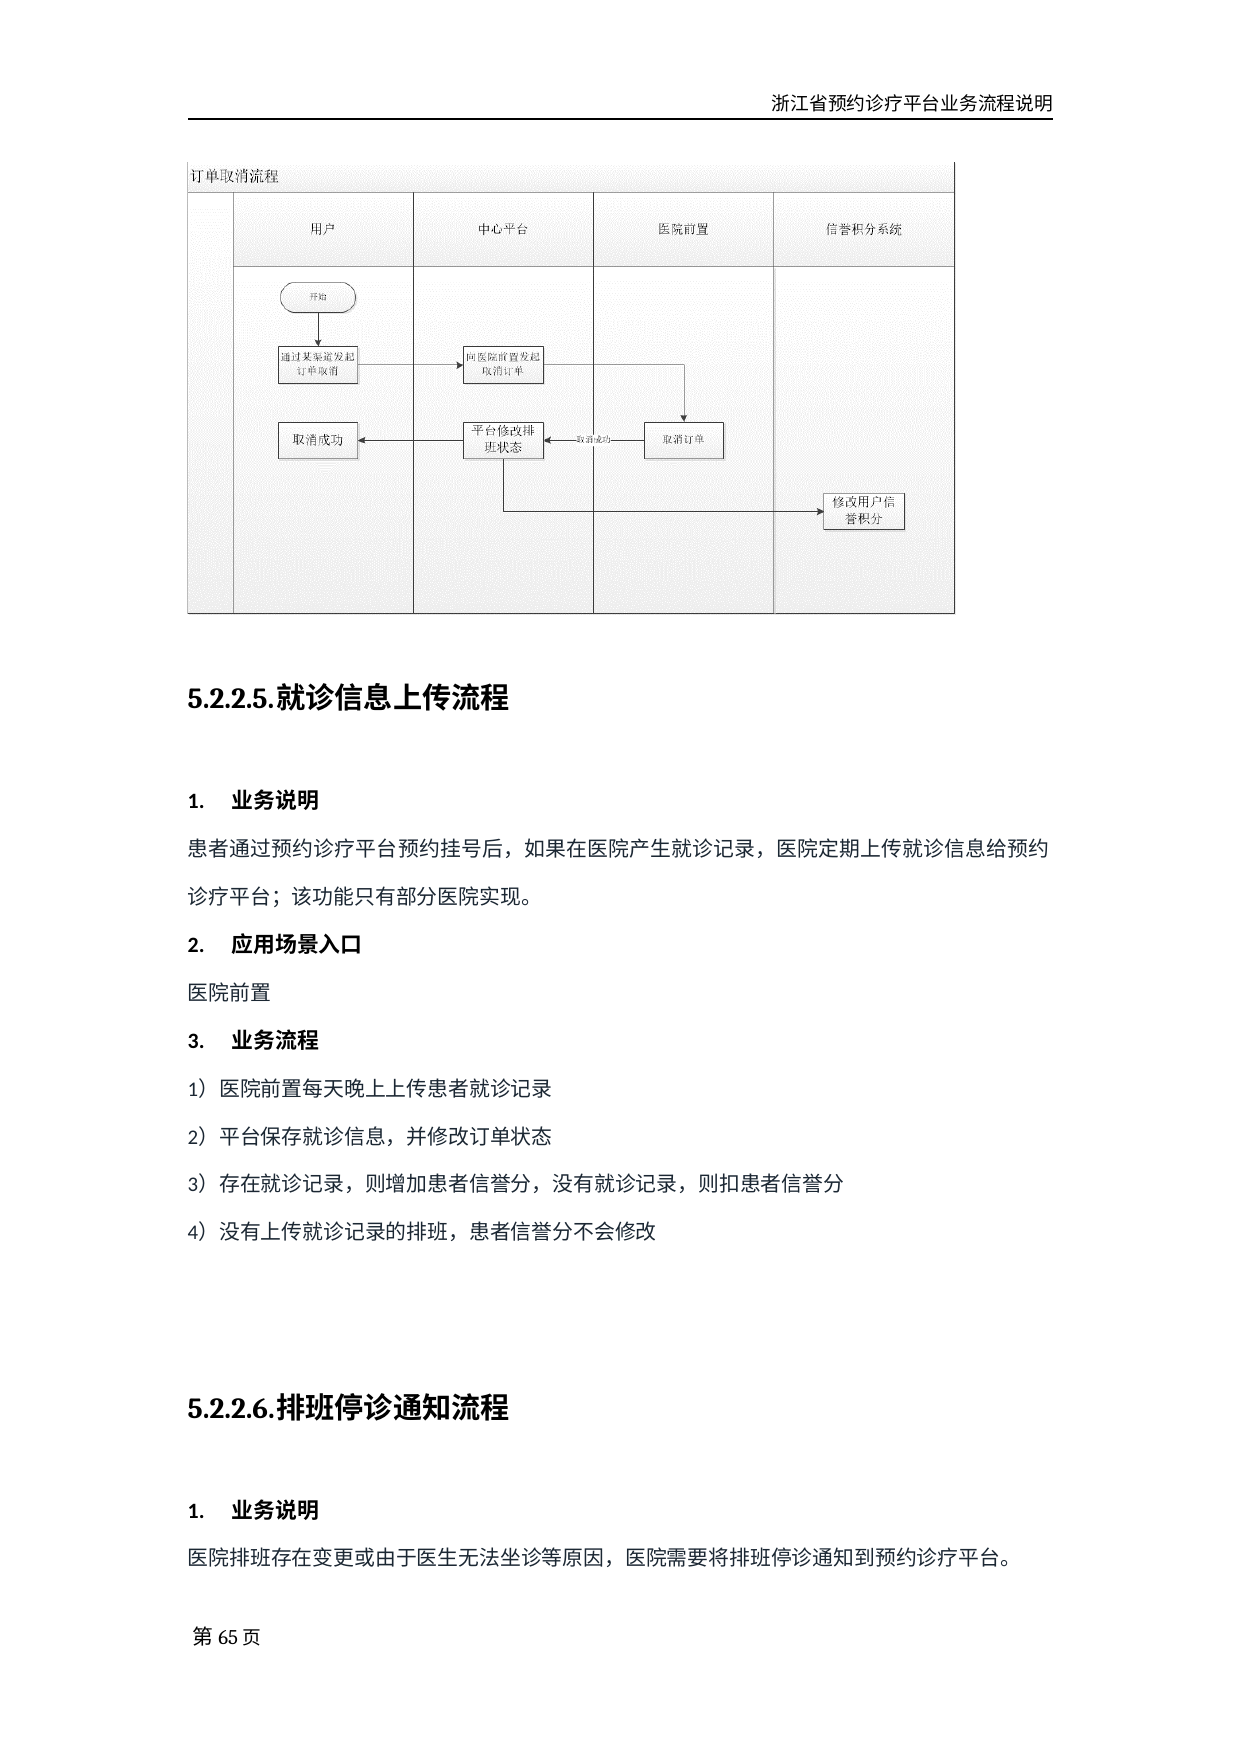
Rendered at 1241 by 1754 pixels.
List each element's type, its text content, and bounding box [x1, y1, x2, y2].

list 业务流程 [187, 1023, 1053, 1056]
list 业务说明 [187, 1492, 1053, 1525]
picture [187, 162, 956, 615]
subtitle 排班停诊通知流程 [187, 1373, 1053, 1438]
text 4）没有上传就诊记录的排班，患者信誉分不会修改 [187, 1214, 1053, 1247]
list 业务说明 [187, 782, 1053, 815]
text 2）平台保存就诊信息，并修改订单状态 [187, 1119, 1053, 1151]
text 医院前置 [187, 975, 1053, 1008]
text 医院排班存在变更或由于医生无法坐诊等原因，医院需要将排班停诊通知到预约诊疗平台。 [187, 1541, 1053, 1573]
text 1）医院前置每天晚上上传患者就诊记录 [187, 1071, 1053, 1104]
subtitle 就诊信息上传流程 [187, 663, 1053, 728]
text 患者通过预约诊疗平台预约挂号后，如果在医院产生就诊记录，医院定期上传就诊信息给预约诊疗平台；该功能只有部分医院实现。 [187, 831, 1053, 912]
list 应用场景入口 [187, 927, 1053, 959]
text 3）存在就诊记录，则增加患者信誉分，没有就诊记录，则扣患者信誉分 [187, 1167, 1053, 1199]
